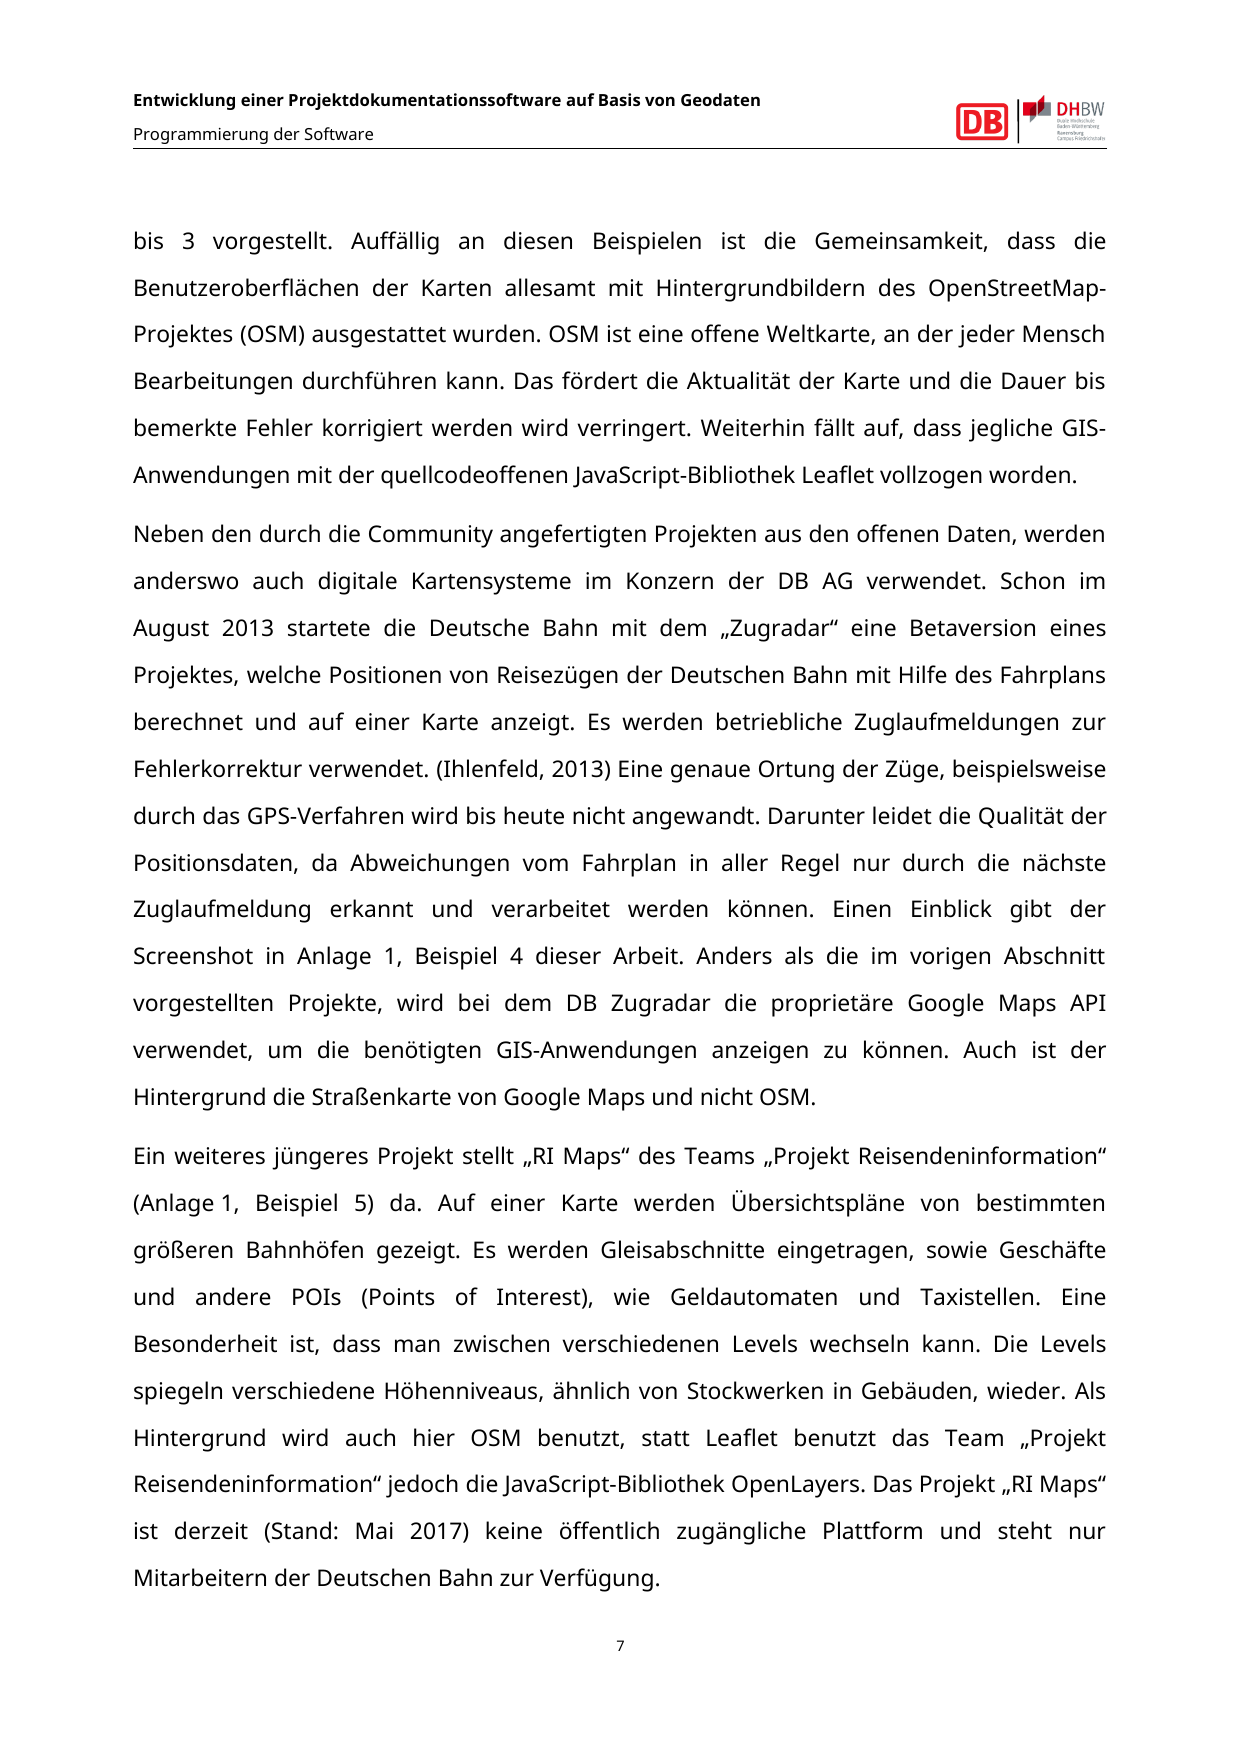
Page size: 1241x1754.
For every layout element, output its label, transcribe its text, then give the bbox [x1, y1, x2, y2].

picture [956, 103, 1009, 141]
picture [1023, 95, 1106, 141]
text Ein weiteres jüngeres Projekt stellt „RI Maps“ des Teams „Projekt Reisendeninformation“ (Anlage 1, Beispiel 5) da. Auf einer Karte werden Übersichtspläne von bestimmten größeren Bahnhöfen gezeigt. Es werden Gleisabschnitte eingetragen, sowie Geschäfte und andere POIs (Points of Interest), wie Geldautomaten und Taxistellen. Eine Besonderheit ist, dass man zwischen verschiedenen Levels wechseln kann. Die Levels spiegeln verschiedene Höhenniveaus, ähnlich von Stockwerken in Gebäuden, wieder. Als Hintergrund wird auch hier OSM benutzt, statt Leaflet benutzt das Team „Projekt Reisendeninformation“ jedoch die JavaScript-Bibliothek OpenLayers. Das Projekt „RI Maps“ ist derzeit (Stand: Mai 2017) keine öffentlich zugängliche Plattform und steht nur Mitarbeitern der Deutschen Bahn zur Verfügung. [133, 1140, 1107, 1593]
text Neben den durch die Community angefertigten Projekten aus den offenen Daten, werden anderswo auch digitale Kartensysteme im Konzern der DB AG verwendet. Schon im August 2013 startete die Deutsche Bahn mit dem „Zugradar“ eine Betaversion eines Projektes, welche Positionen von Reisezügen der Deutschen Bahn mit Hilfe des Fahrplans berechnet und auf einer Karte anzeigt. Es werden betriebliche Zuglaufmeldungen zur Fehlerkorrektur verwendet. Eine genaue Ortung der Züge, beispielsweise durch das GPS-Verfahren wird bis heute nicht angewandt. Darunter leidet die Qualität der Positionsdaten, da Abweichungen vom Fahrplan in aller Regel nur durch die nächste Zuglaufmeldung erkannt und verarbeitet werden können. Einen Einblick gibt der Screenshot in Anlage 1, Beispiel 4 dieser Arbeit. Anders als die im vorigen Abschnitt vorgestellten Projekte, wird bei dem DB Zugradar die proprietäre Google Maps API verwendet, um die benötigten GIS-Anwendungen anzeigen zu können. Auch ist der Hintergrund die Straßenkarte von Google Maps und nicht OSM. [133, 518, 1107, 1112]
